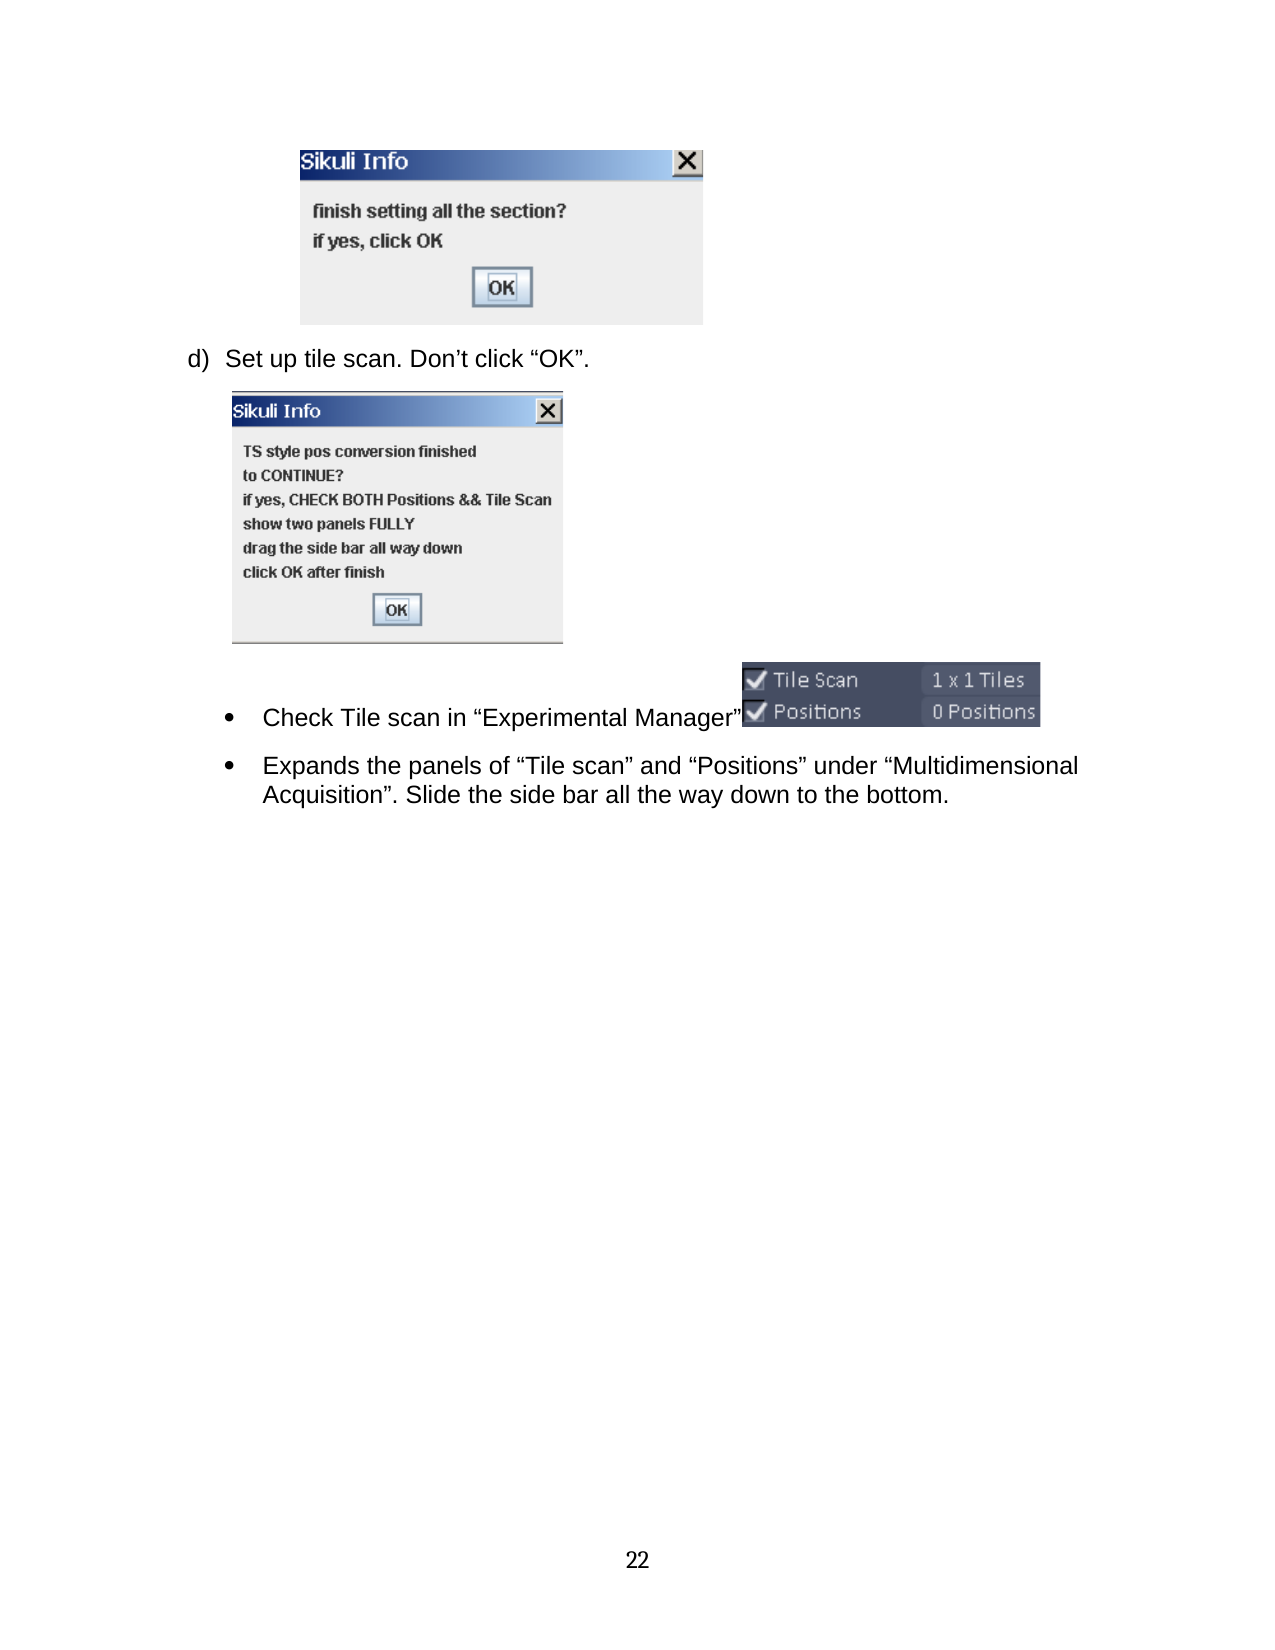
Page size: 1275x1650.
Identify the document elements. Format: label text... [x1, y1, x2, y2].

picture [232, 391, 564, 644]
picture [742, 662, 1041, 727]
list Expands the panels of “Tile scan” and “Positions” under “Multidimensional Acquisition”. Slide the side bar all the way down to the bottom. [225, 751, 1125, 808]
picture [300, 150, 704, 325]
list Set up tile scan. Don’t click “OK”. [187, 344, 1125, 372]
